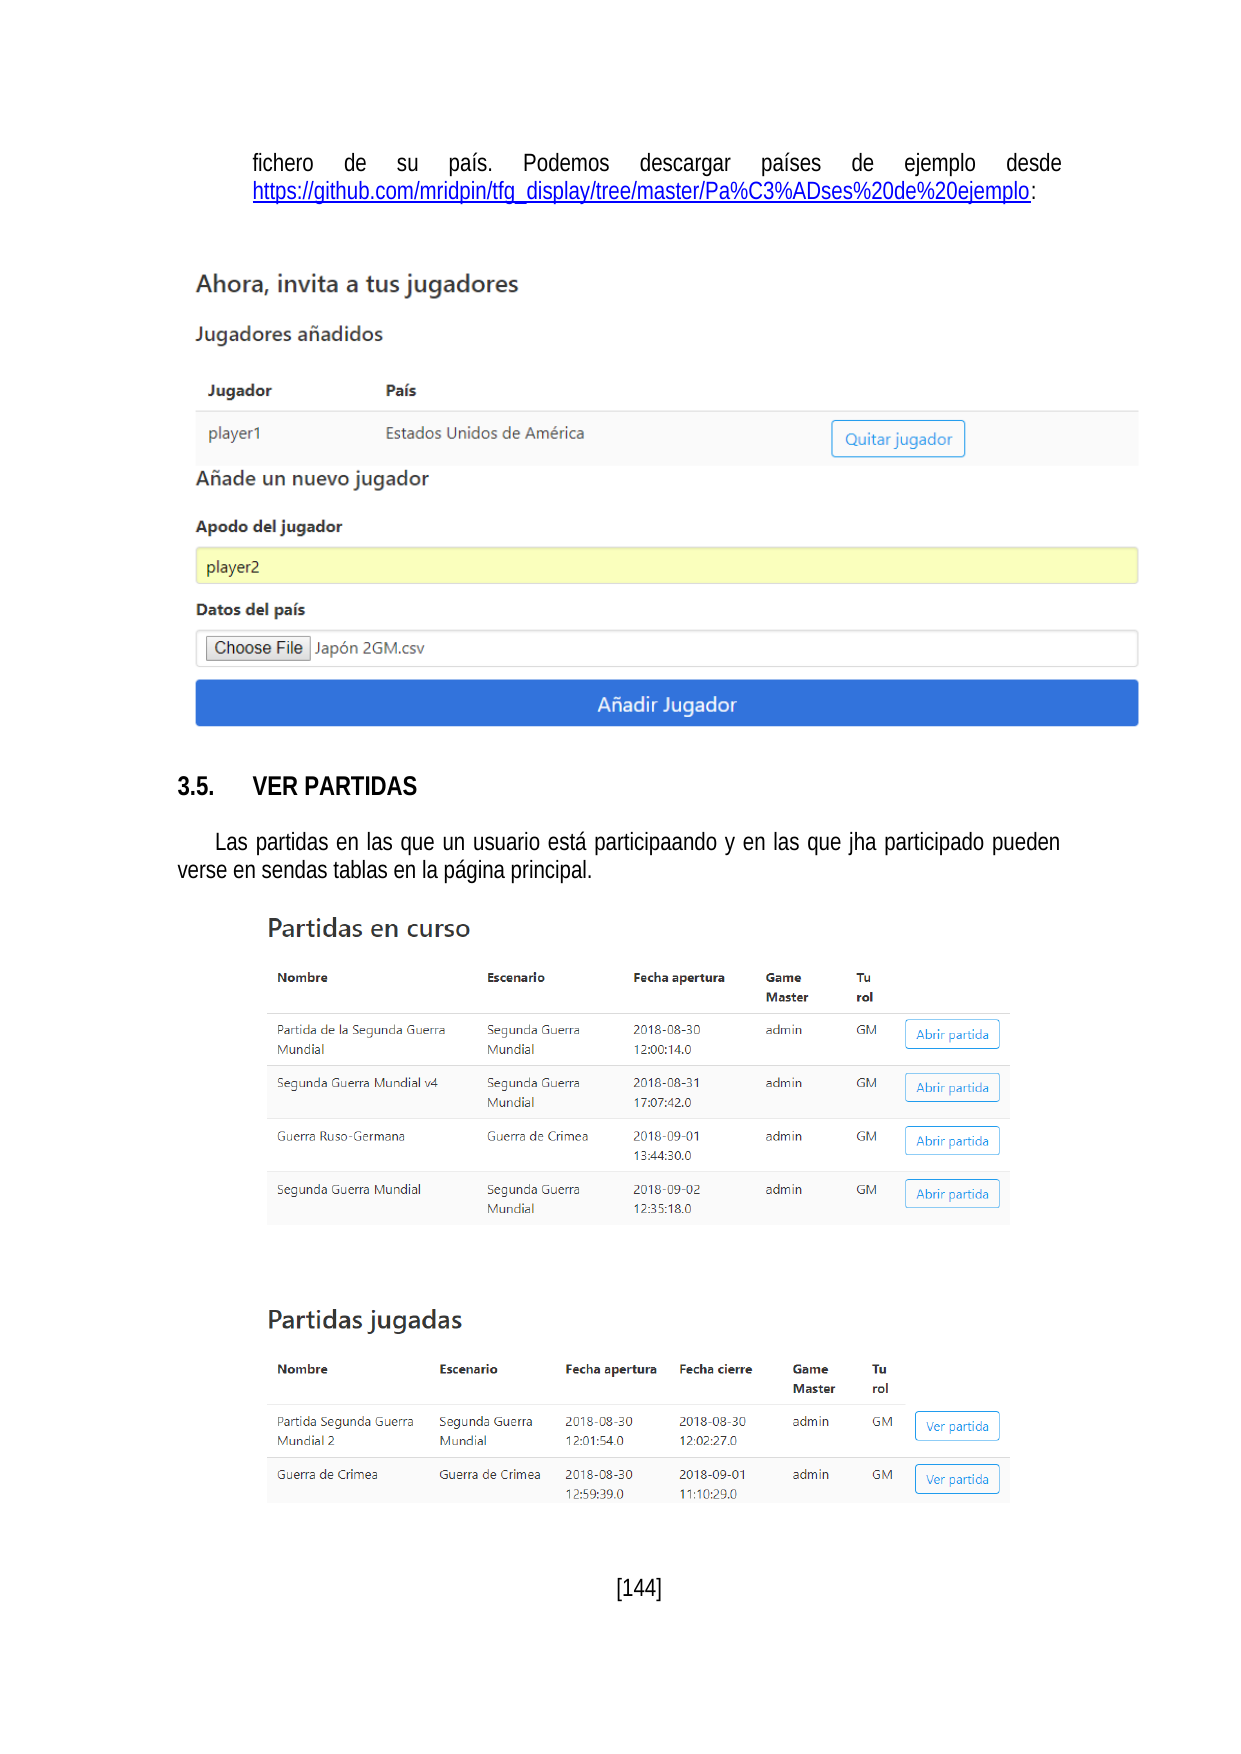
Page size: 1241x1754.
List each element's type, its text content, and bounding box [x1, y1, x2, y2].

picture [177, 258, 1153, 746]
subtitle VER PARTIDAS [177, 771, 1063, 802]
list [215, 148, 1063, 205]
text Las partidas en las que un usuario está participaando y en las que jha participado pueden verse en sendas tablas en la página principal. [177, 827, 1063, 884]
picture [256, 908, 1022, 1503]
